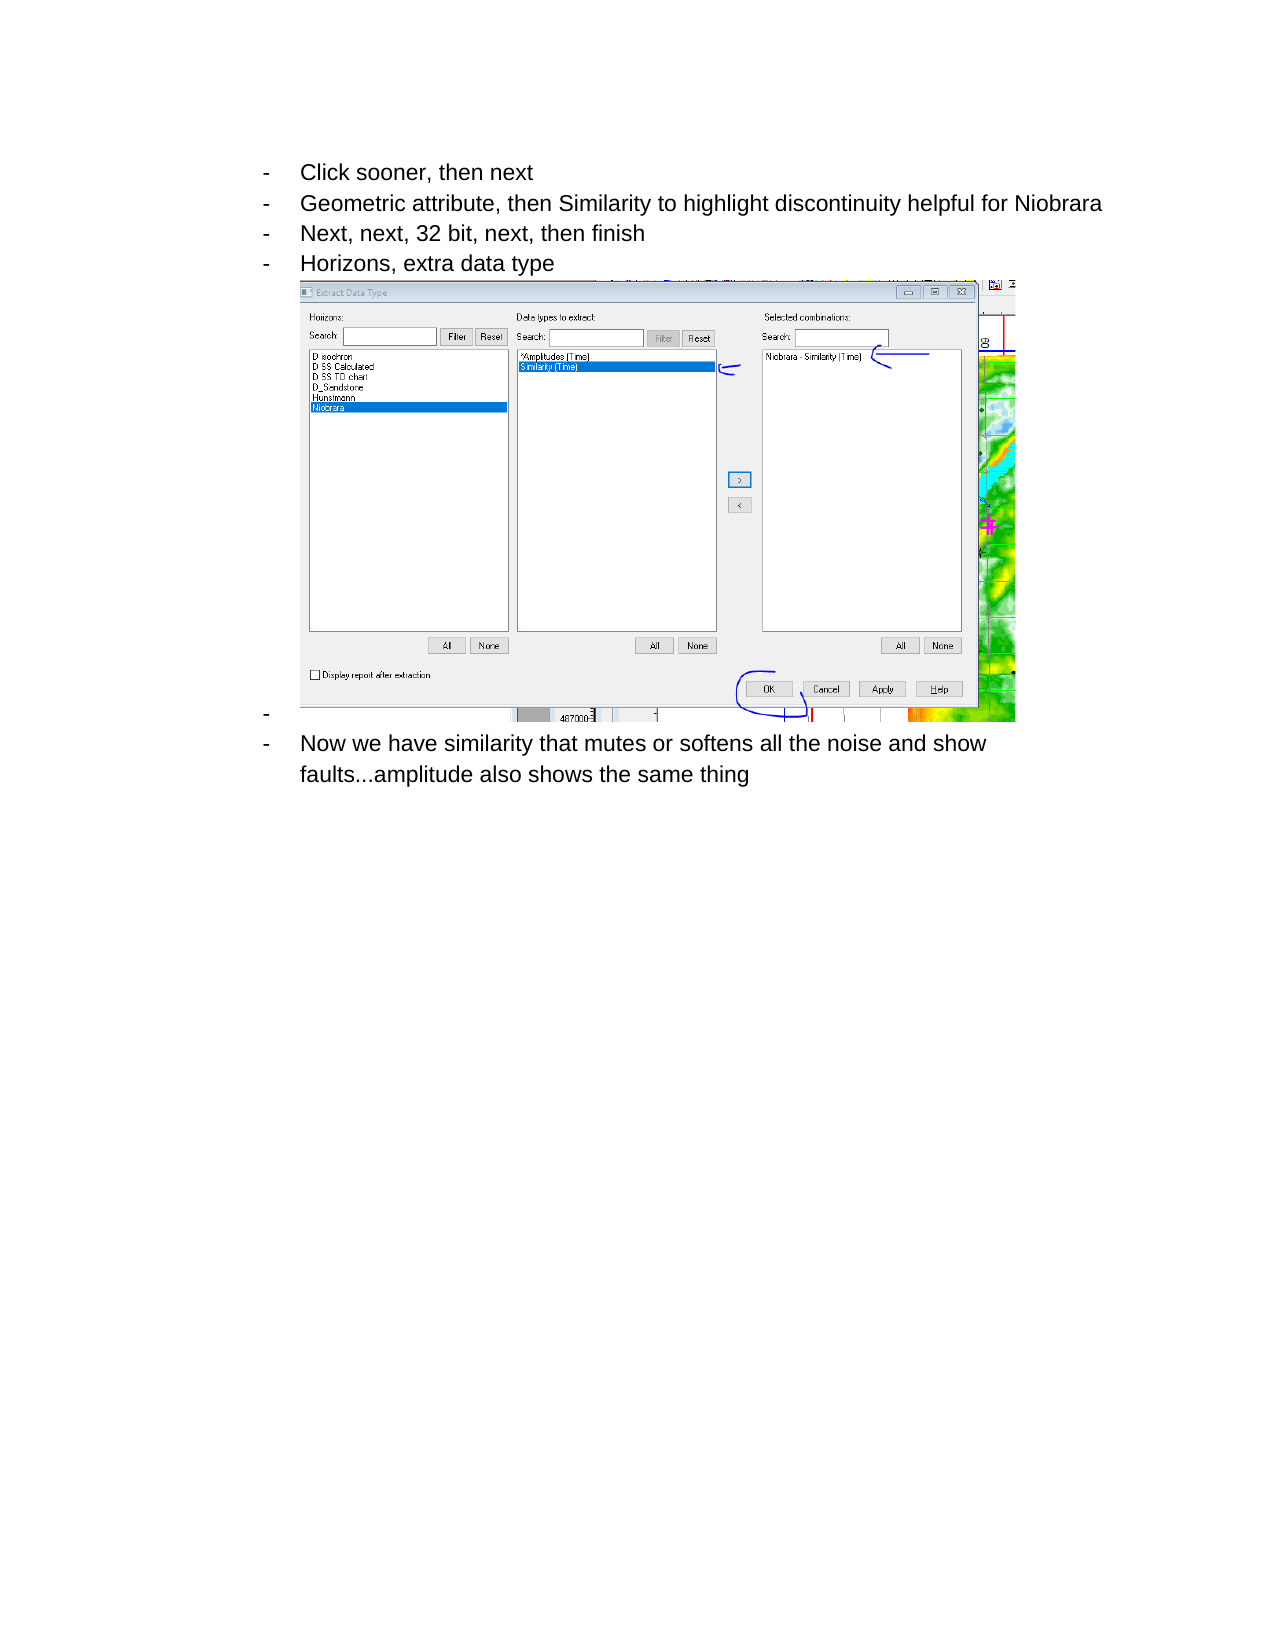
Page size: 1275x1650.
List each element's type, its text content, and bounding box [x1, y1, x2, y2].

list Next, next, 32 bit, next, then finish [262, 220, 1125, 246]
list Geometric attribute, then Similarity to highlight discontinuity helpful for Niobrara [262, 189, 1125, 216]
list Horizons, extra data type [262, 250, 1125, 276]
picture [300, 280, 1016, 722]
list Now we have similarity that mutes or softens all the noise and show faults...amplitude also shows the same thing [262, 730, 1125, 787]
list Click sooner, then next [262, 159, 1125, 186]
